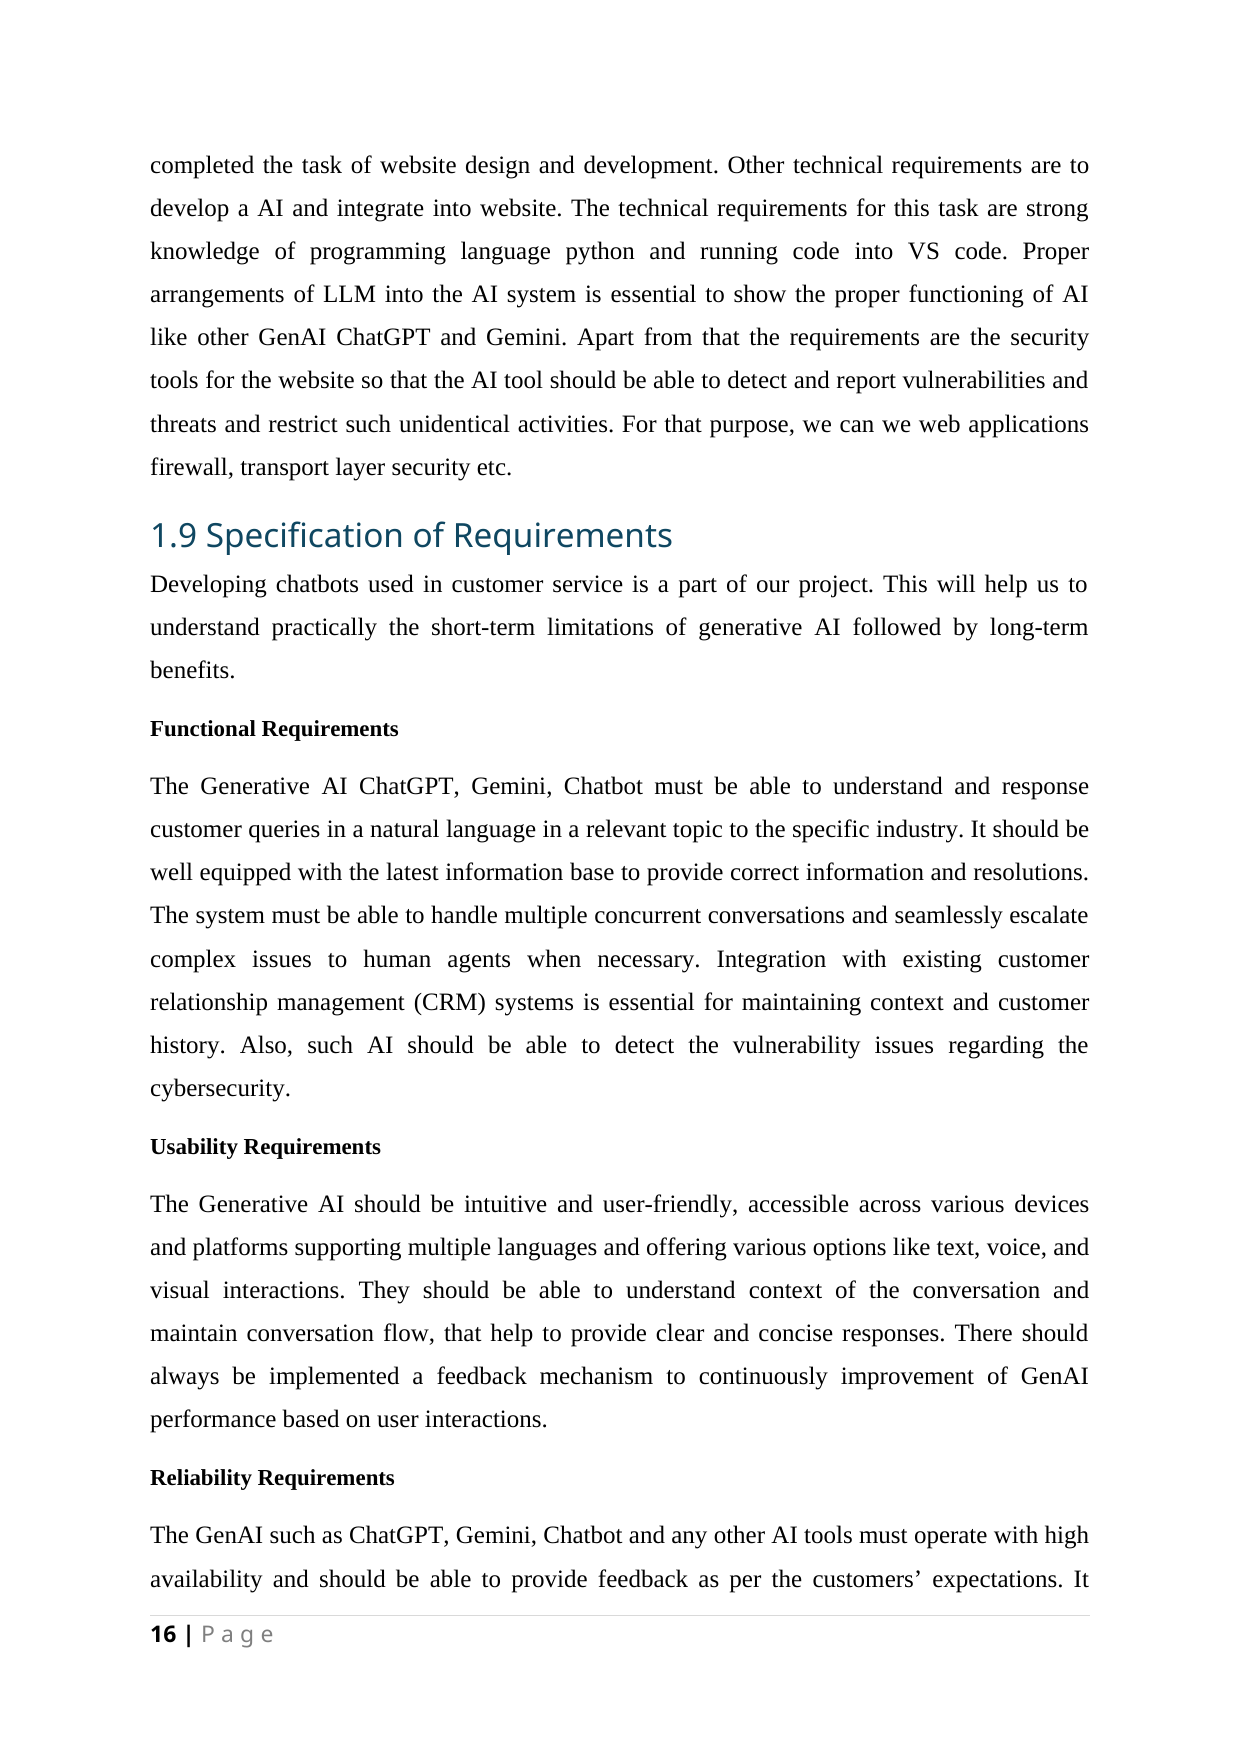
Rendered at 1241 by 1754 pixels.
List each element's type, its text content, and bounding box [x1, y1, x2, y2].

subtitle 1.9 Specification of Requirements [150, 512, 1090, 557]
text The Generative AI ChatGPT, Gemini, Chatbot must be able to understand and response customer queries in a natural language in a relevant topic to the specific industry. It should be well equipped with the latest information base to provide correct information and resolutions. The system must be able to handle multiple concurrent conversations and seamlessly escalate complex issues to human agents when necessary. Integration with existing customer relationship management (CRM) systems is essential for maintaining context and customer history. Also, such AI should be able to detect the vulnerability issues regarding the cybersecurity. [150, 771, 1090, 1102]
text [150, 150, 1090, 481]
text Functional Requirements [150, 715, 1090, 741]
text The Generative AI should be intuitive and user-friendly, accessible across various devices and platforms supporting multiple languages and offering various options like text, voice, and visual interactions. They should be able to understand context of the conversation and maintain conversation flow, that help to provide clear and concise responses. There should always be implemented a feedback mechanism to continuously improvement of GenAI performance based on user interactions. [150, 1189, 1090, 1433]
text Usability Requirements [150, 1133, 1090, 1159]
text Reliability Requirements [150, 1464, 1090, 1491]
text Developing chatbots used in customer service is a part of our project. This will help us to understand practically the short-term limitations of generative AI followed by long-term benefits. [150, 569, 1090, 684]
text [150, 1521, 1090, 1592]
